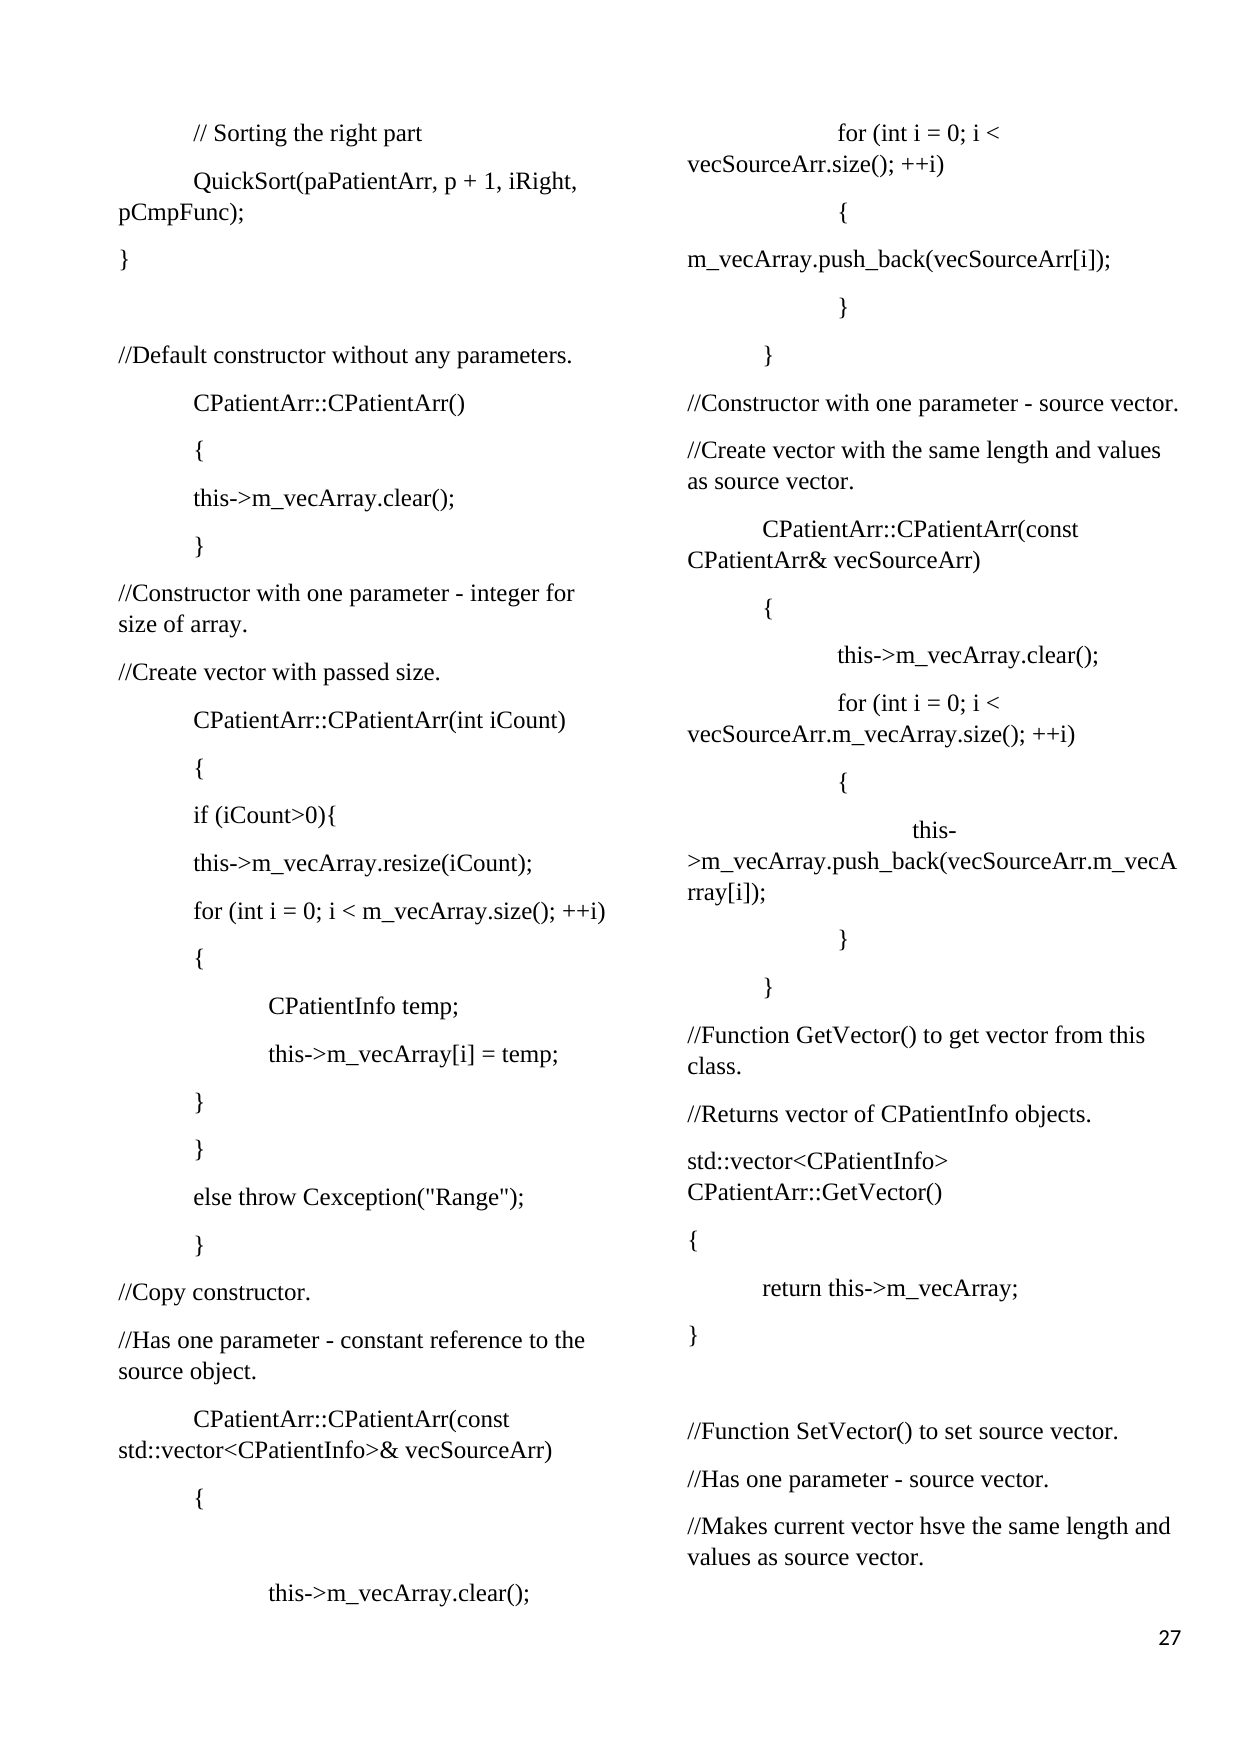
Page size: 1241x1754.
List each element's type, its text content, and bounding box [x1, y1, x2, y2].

text // Sorting the right part [118, 118, 612, 147]
text QuickSort(paPatientArr, p + 1, iRight, pCmpFunc); [118, 166, 612, 226]
text } [687, 292, 1181, 321]
text //Constructor with one parameter - source vector. [687, 388, 1181, 416]
text CPatientArr::CPatientArr(const std::vector<CPatientInfo>& vecSourceArr) [118, 1404, 612, 1464]
text } [687, 340, 1181, 369]
text //Has one parameter - source vector. [687, 1464, 1181, 1492]
text } [118, 531, 612, 559]
text { [687, 197, 1181, 226]
text CPatientArr::CPatientArr(const CPatientArr& vecSourceArr) [687, 514, 1181, 574]
text } [118, 1230, 612, 1258]
text //Function SetVector() to set source vector. [687, 1416, 1181, 1445]
text //Function GetVector() to get vector from this class. [687, 1020, 1181, 1080]
text //Copy constructor. [118, 1277, 612, 1306]
text } [118, 244, 612, 273]
text this->m_vecArray[i] = temp; [118, 1039, 612, 1068]
text } [687, 1321, 1181, 1349]
text std::vector<CPatientInfo> CPatientArr::GetVector() [687, 1146, 1181, 1206]
text //Returns vector of CPatientInfo objects. [687, 1099, 1181, 1127]
text } [118, 1134, 612, 1163]
text if (iCount>0){ [118, 800, 612, 829]
text //Has one parameter - constant reference to the source object. [118, 1325, 612, 1385]
text } [687, 924, 1181, 953]
text { [118, 1483, 612, 1511]
text this->m_vecArray.clear(); [687, 641, 1181, 669]
text for (int i = 0; i < vecSourceArr.m_vecArray.size(); ++i) [687, 688, 1181, 748]
text this->m_vecArray.clear(); [118, 483, 612, 512]
text CPatientArr::CPatientArr(int iCount) [118, 705, 612, 734]
text this->m_vecArray.push_back(vecSourceArr.m_vecArray[i]); [687, 815, 1181, 906]
text return this->m_vecArray; [687, 1273, 1181, 1302]
text for (int i = 0; i < vecSourceArr.size(); ++i) [687, 118, 1181, 178]
text m_vecArray.push_back(vecSourceArr[i]); [687, 244, 1181, 273]
text CPatientArr::CPatientArr() [118, 388, 612, 416]
text this->m_vecArray.resize(iCount); [118, 848, 612, 877]
text else throw Cexception("Range"); [118, 1182, 612, 1211]
text { [118, 435, 612, 464]
text //Create vector with the same length and values as source vector. [687, 435, 1181, 495]
text { [687, 767, 1181, 796]
text { [118, 753, 612, 781]
text //Makes current vector hsve the same length and values as source vector. [687, 1511, 1181, 1571]
text } [118, 1087, 612, 1115]
text } [687, 972, 1181, 1001]
text CPatientInfo temp; [118, 991, 612, 1020]
text { [687, 593, 1181, 622]
text { [118, 943, 612, 972]
text this->m_vecArray.clear(); [118, 1578, 612, 1607]
text { [687, 1225, 1181, 1254]
text //Default constructor without any parameters. [118, 340, 612, 369]
text //Constructor with one parameter - integer for size of array. [118, 578, 612, 638]
text //Create vector with passed size. [118, 657, 612, 686]
text for (int i = 0; i < m_vecArray.size(); ++i) [118, 896, 612, 924]
